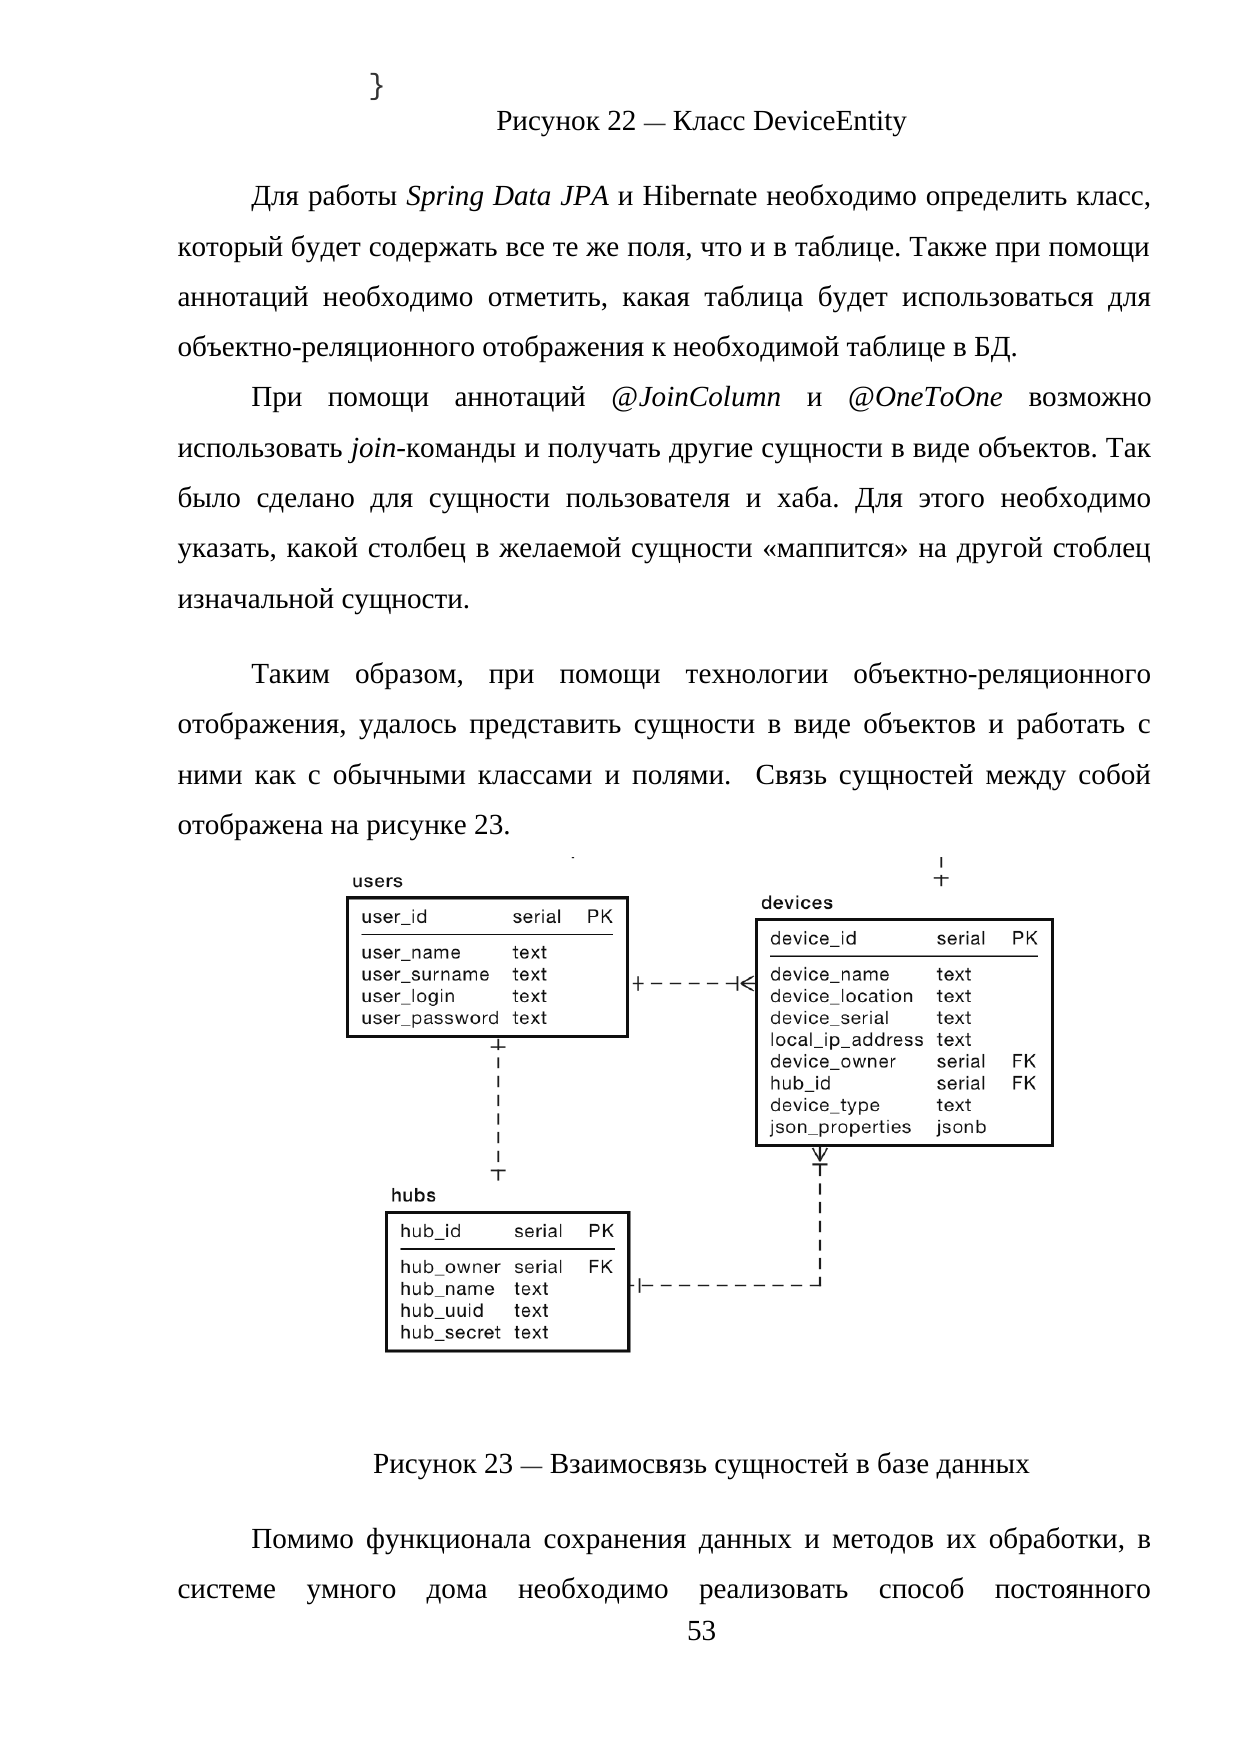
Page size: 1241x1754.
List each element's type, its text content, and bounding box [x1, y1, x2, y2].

text } [368, 70, 1152, 103]
text Рисунок 22 — Класс DeviceEntity [177, 103, 1152, 137]
text Таким образом, при помощи технологии объектно-реляционного отображения, удалось представить сущности в виде объектов и работать с ними как с обычными классами и полями. Связь сущностей между собой отображена на рисунке 23. [177, 656, 1152, 841]
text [177, 1521, 1152, 1605]
picture [285, 857, 1118, 1430]
text Рисунок 23 — Взаимосвязь сущностей в базе данных [177, 1446, 1152, 1479]
text При помощи аннотаций @JoinColumn и @OneToOne возможно использовать join-команды и получать другие сущности в виде объектов. Так было сделано для сущности пользователя и хаба. Для этого необходимо указать, какой столбец в желаемой сущности «маппится» на другой стоблец изначальной сущности. [177, 379, 1152, 614]
text Для работы Spring Data JPA и Hibernate необходимо определить класс, который будет содержать все те же поля, что и в таблице. Также при помощи аннотаций необходимо отметить, какая таблица будет использоваться для объектно-реляционного отображения к необходимой таблице в БД. [177, 178, 1152, 363]
